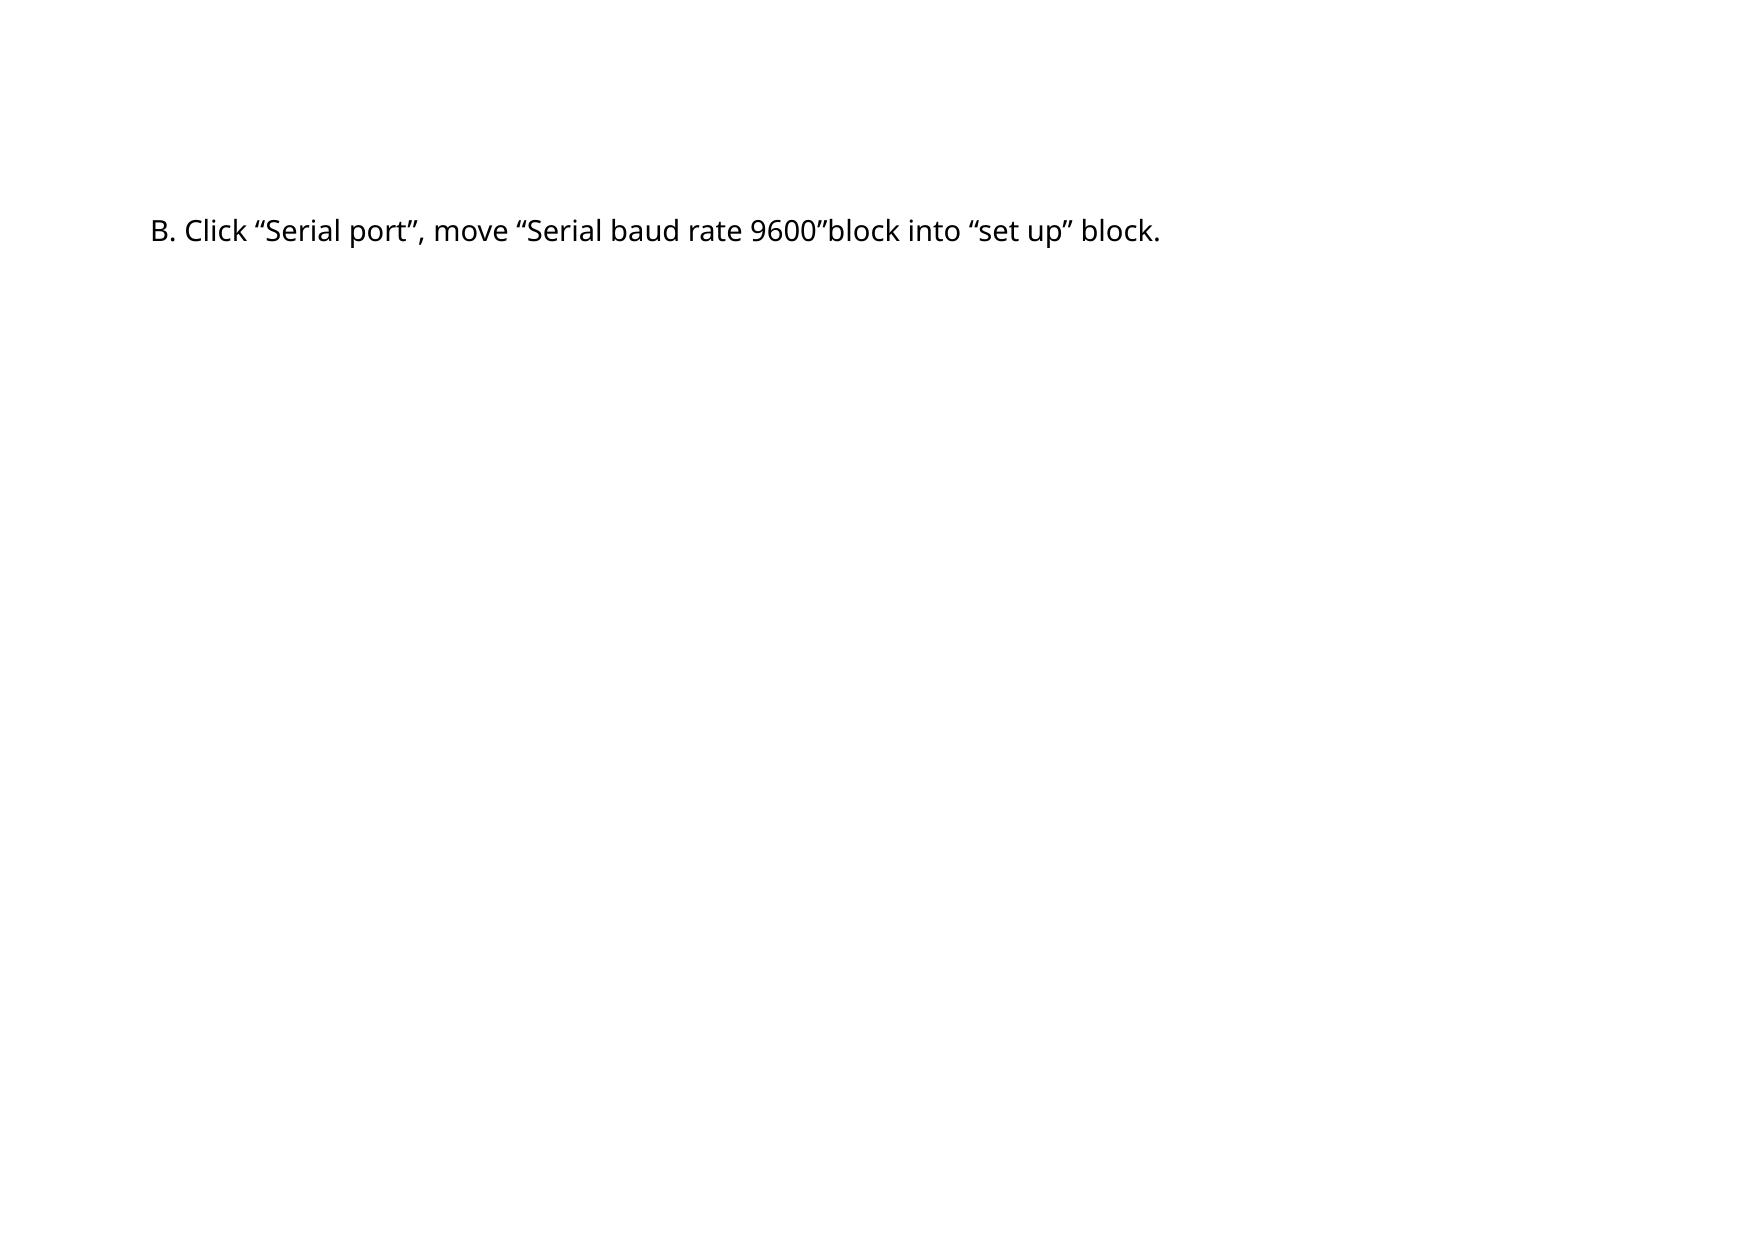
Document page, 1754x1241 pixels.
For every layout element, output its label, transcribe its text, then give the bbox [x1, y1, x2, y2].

list Click “Serial port”, move “Serial baud rate 9600”block into “set up” block. [150, 198, 1604, 263]
